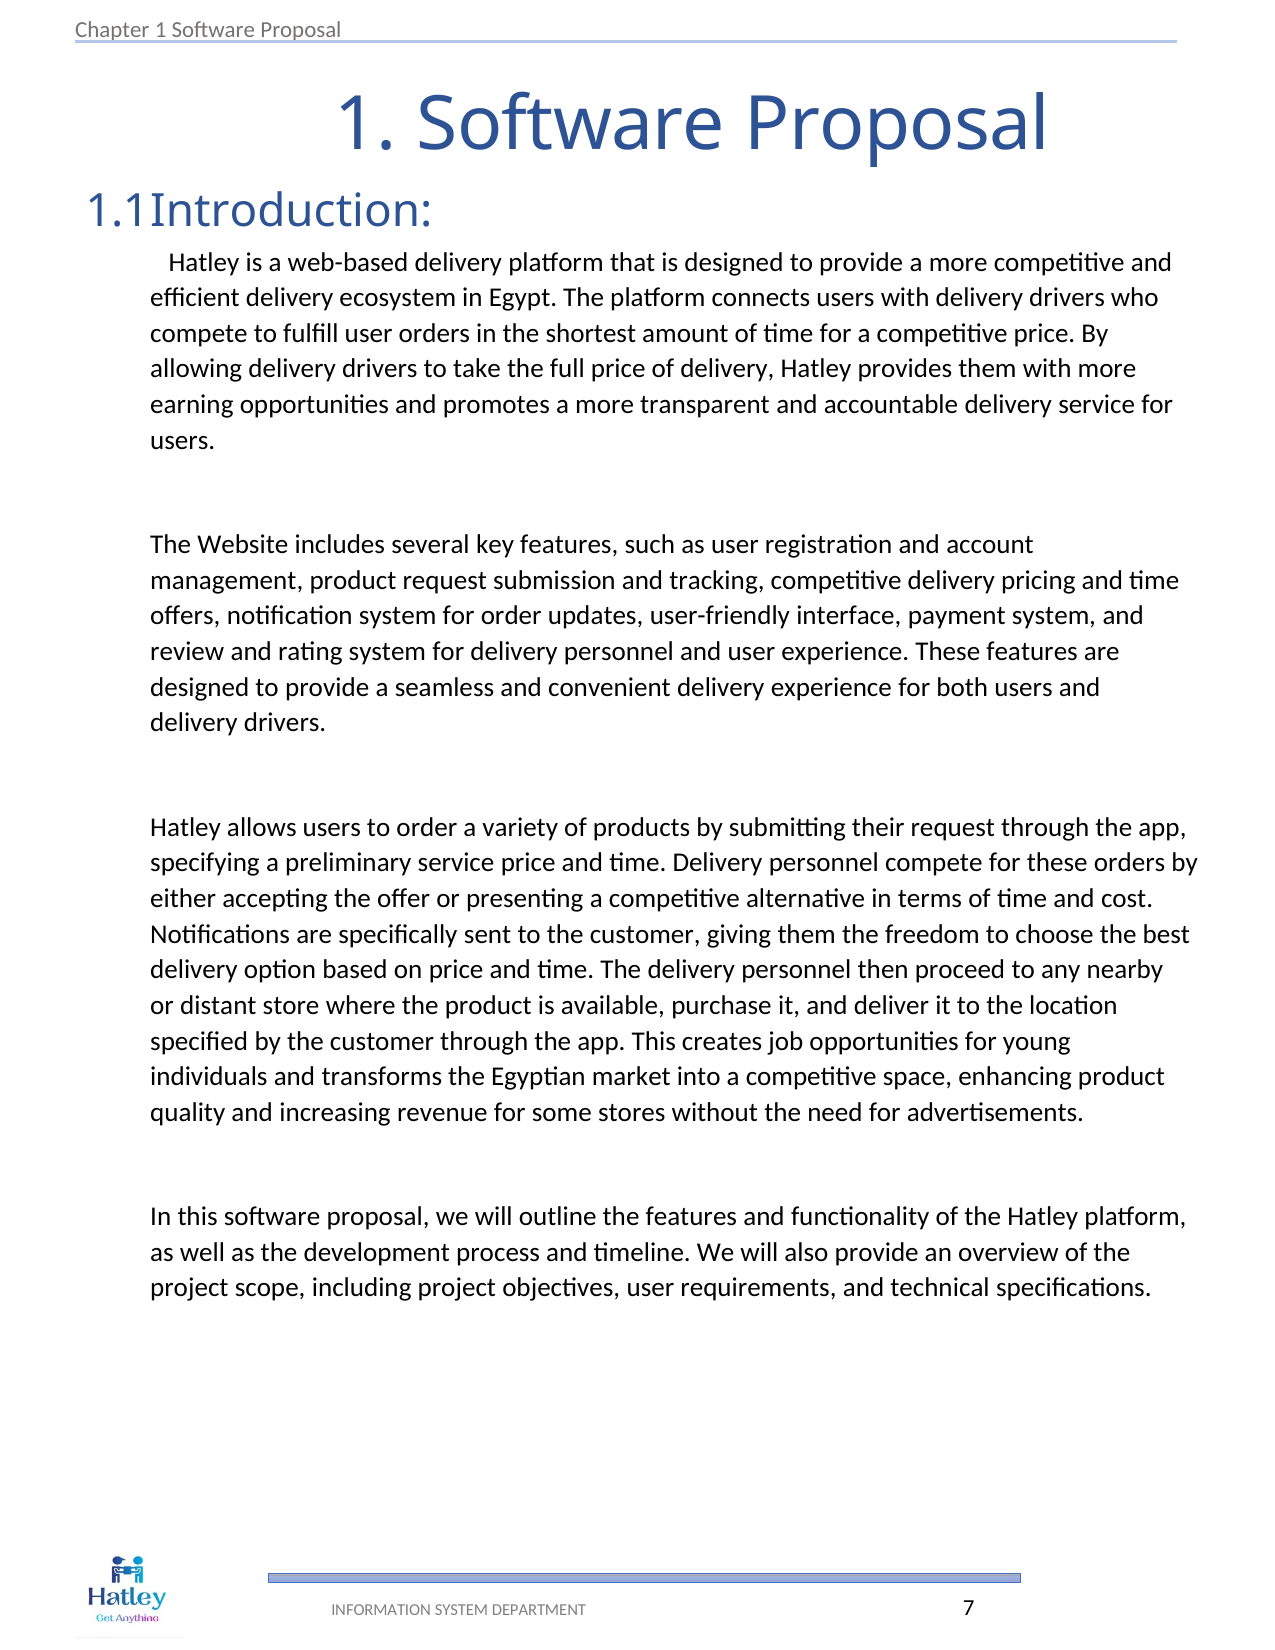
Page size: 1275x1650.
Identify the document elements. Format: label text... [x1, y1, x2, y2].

picture [269, 1574, 1020, 1582]
subtitle Introduction: [85, 178, 1248, 240]
text The Website includes several key features, such as user registration and account management, product request submission and tracking, competitive delivery pricing and time oﬀers, notification system for order updates, user-friendly interface, payment system, and review and rating system for delivery personnel and user experience. These features are designed to provide a seamless and convenient delivery experience for both users and delivery drivers. [150, 527, 1190, 738]
text Hatley is a web-based delivery platform that is designed to provide a more competitive and efficient delivery ecosystem in Egypt. The platform connects users with delivery drivers who compete to fulfill user orders in the shortest amount of time for a competitive price. By allowing delivery drivers to take the full price of delivery, Hatley provides them with more earning opportunities and promotes a more transparent and accountable delivery service for users. [150, 245, 1190, 456]
text In this software proposal, we will outline the features and functionality of the Hatley platform, as well as the development process and timeline. We will also provide an overview of the project scope, including project objectives, user requirements, and technical specifications. [150, 1199, 1190, 1303]
subtitle 1. Software Proposal [334, 80, 1248, 166]
picture [75, 1543, 185, 1638]
text Notifications are specifically sent to the customer, giving them the freedom to choose the best delivery option based on price and time. The delivery personnel then proceed to any nearby or distant store where the product is available, purchase it, and deliver it to the location specified by the customer through the app. This creates job opportunities for young individuals and transforms the Egyptian market into a competitive space, enhancing product quality and increasing revenue for some stores without the need for advertisements. [150, 917, 1190, 1128]
text Hatley allows users to order a variety of products by submitting their request through the app, specifying a preliminary service price and time. Delivery personnel compete for these orders by either accepting the oﬀer or presenting a competitive alternative in terms of time and cost. [150, 810, 1248, 914]
